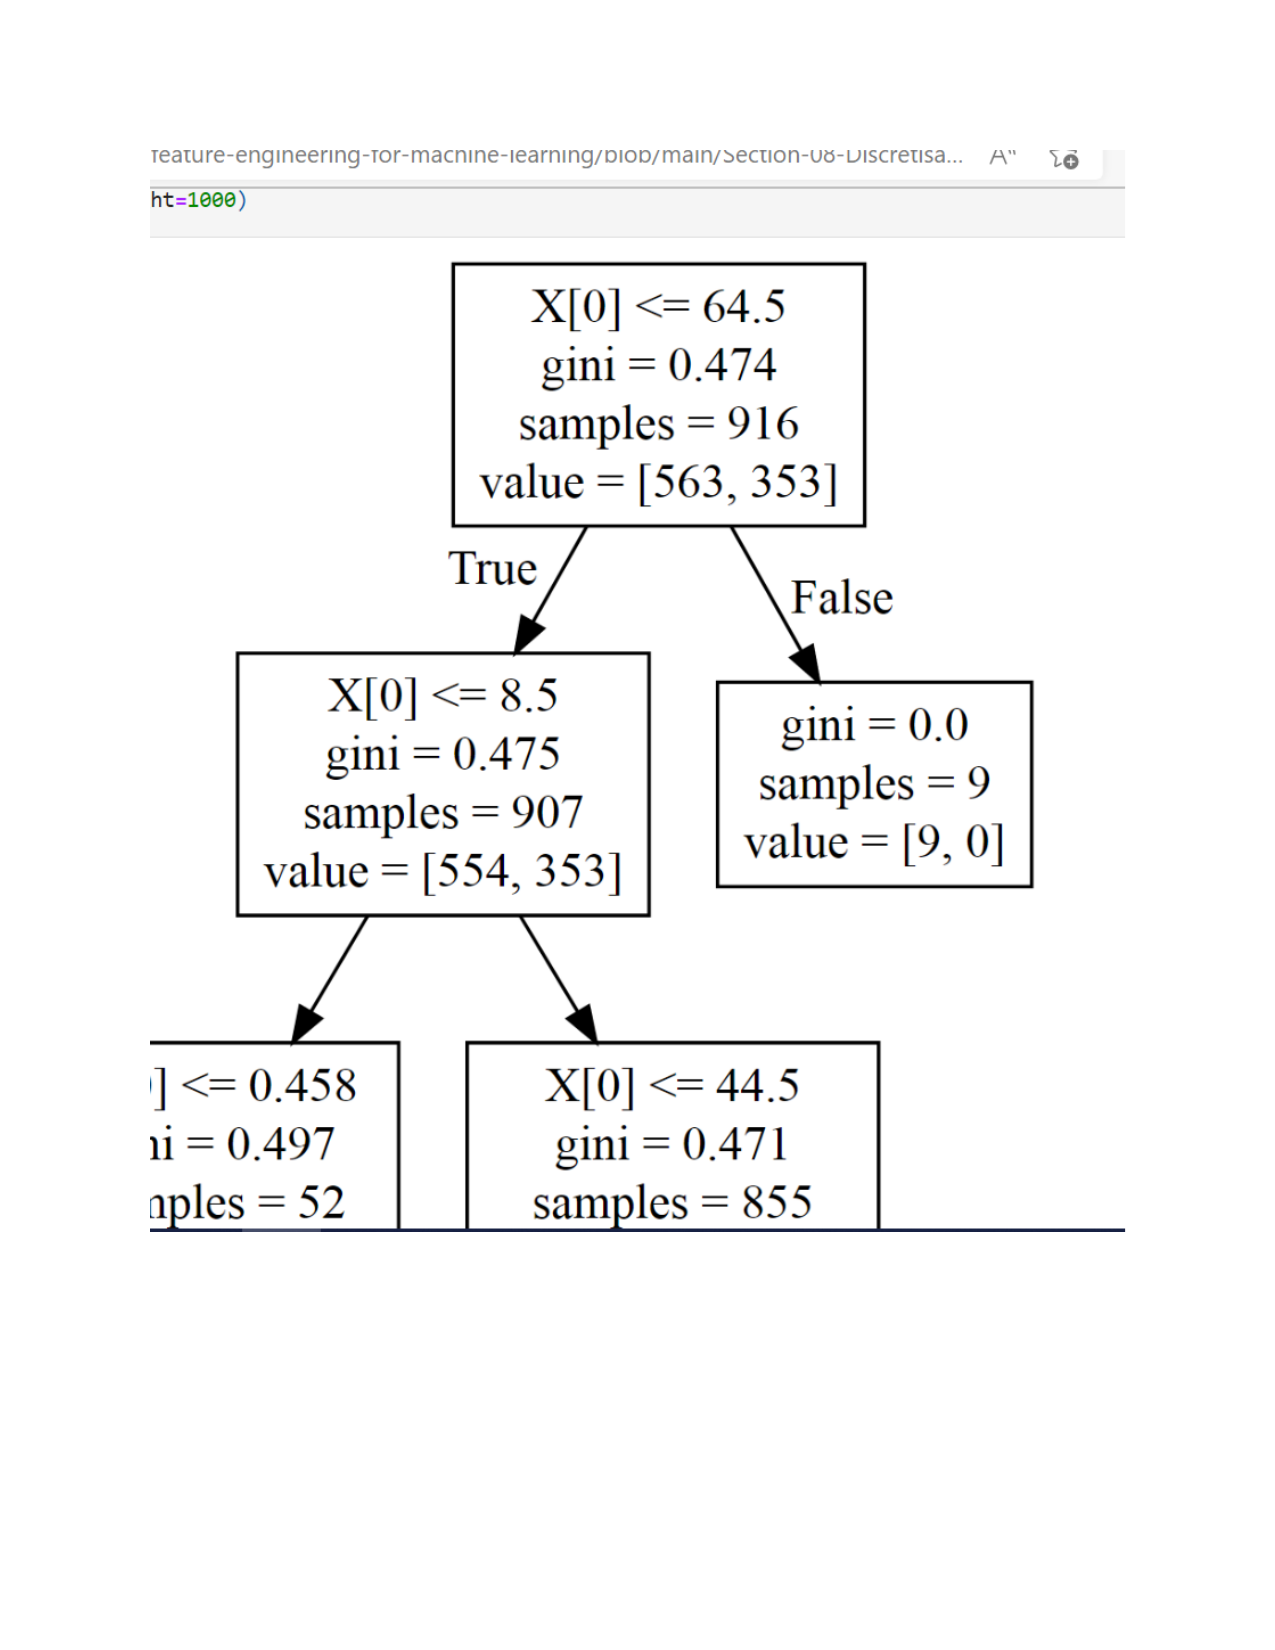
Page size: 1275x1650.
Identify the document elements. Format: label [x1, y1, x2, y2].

picture [150, 150, 1125, 1232]
